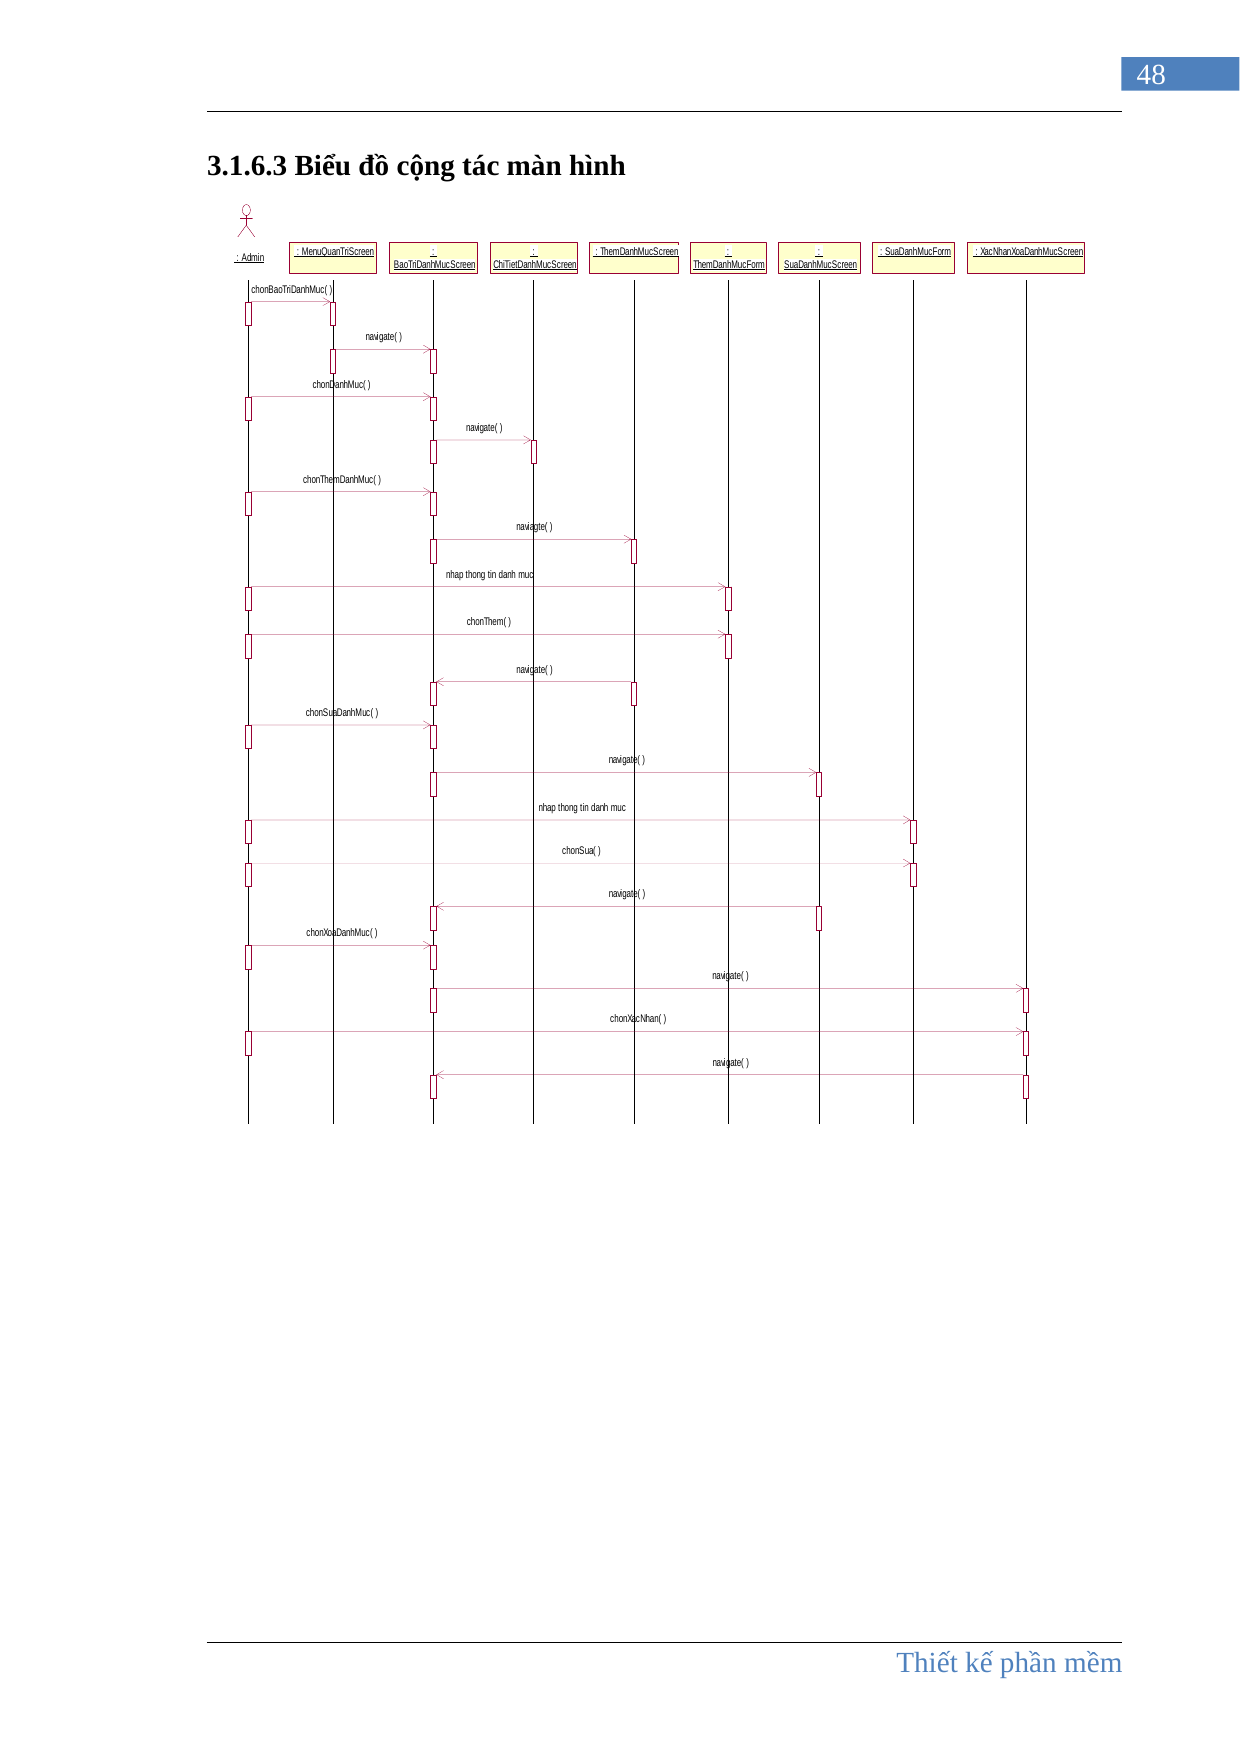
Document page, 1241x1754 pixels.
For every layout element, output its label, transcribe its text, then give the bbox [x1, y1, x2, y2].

text 3.1.6.3 Biểu đồ cộng tác màn hình [207, 148, 1122, 181]
